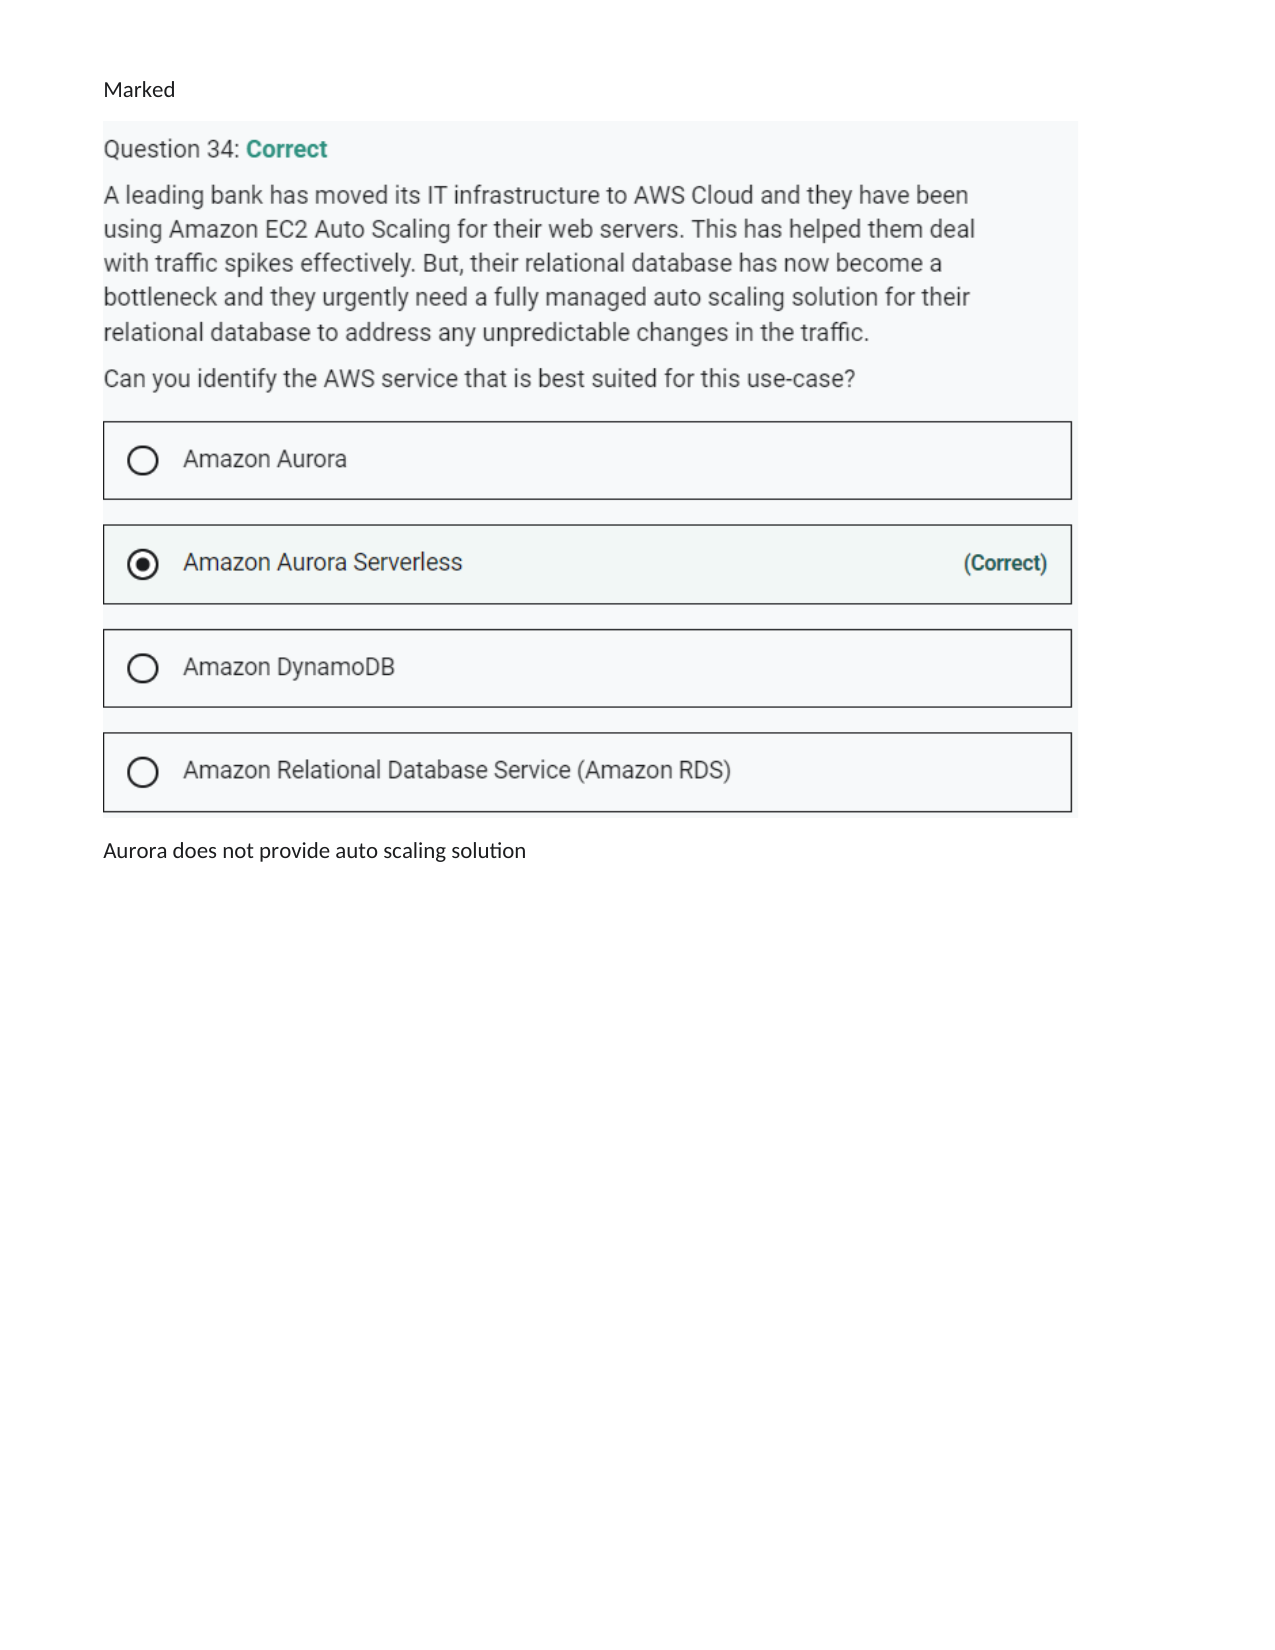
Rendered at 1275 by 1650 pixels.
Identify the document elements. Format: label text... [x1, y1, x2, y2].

text Aurora does not provide auto scaling solution [103, 836, 1200, 864]
picture [103, 121, 1079, 818]
text Marked [103, 75, 1200, 103]
